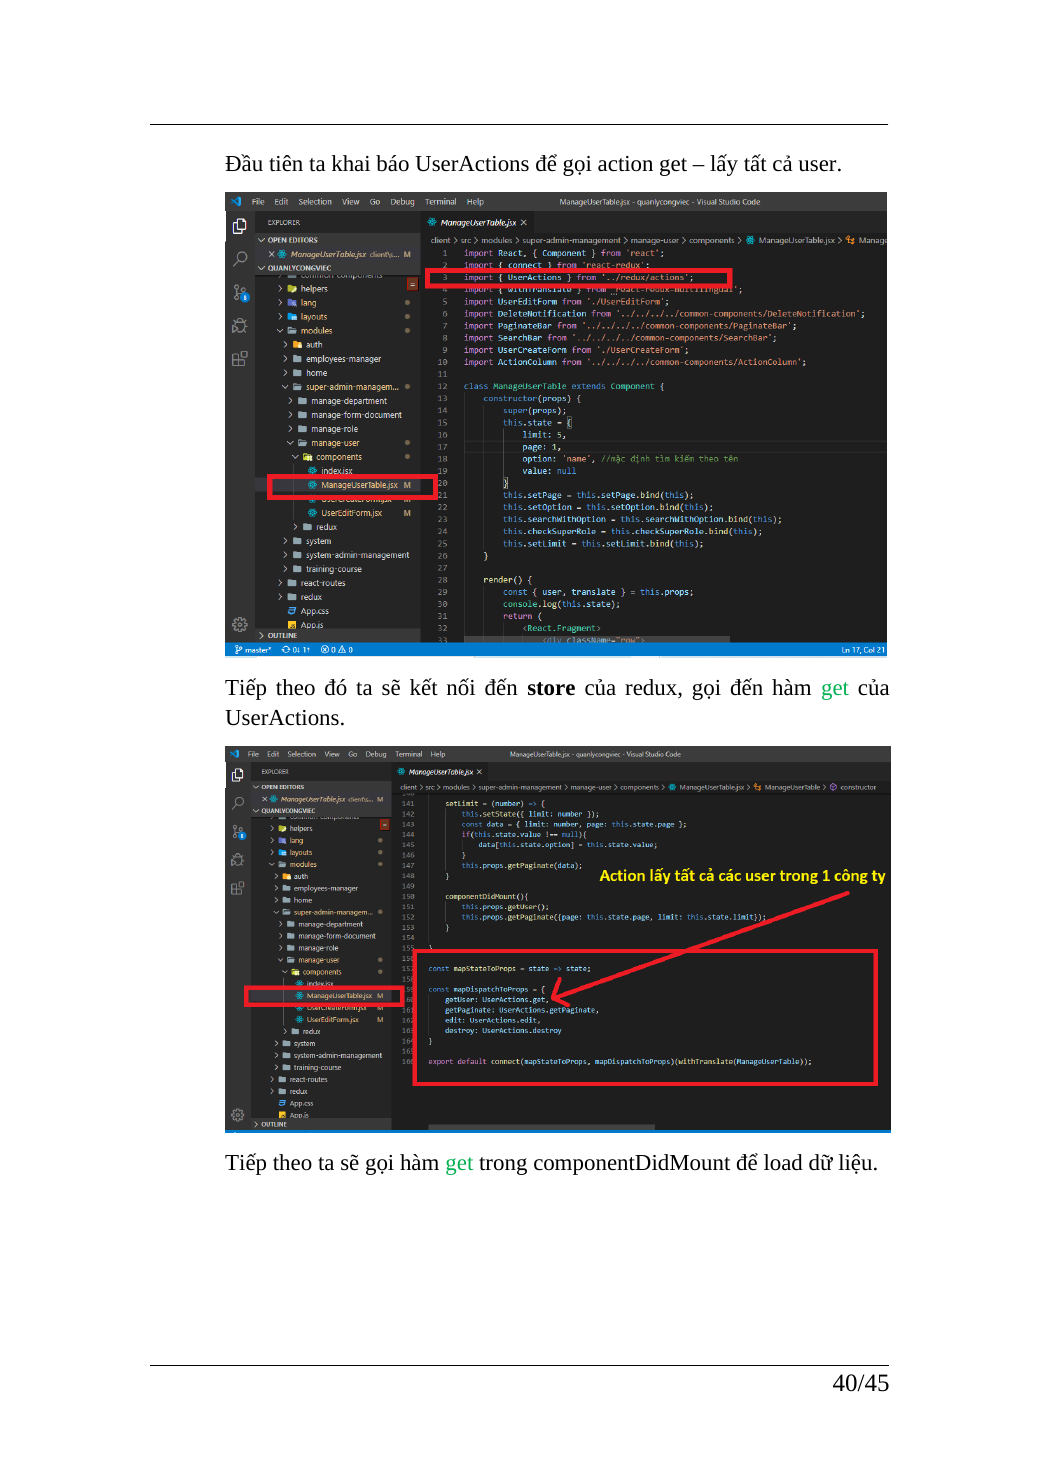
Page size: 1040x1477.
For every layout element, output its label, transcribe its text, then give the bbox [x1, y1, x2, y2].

list Tiếp theo ta sẽ gọi hàm get trong componentDidMount để load dữ liệu. [225, 1149, 889, 1176]
list Tiếp theo đó ta sẽ kết nối đến store của redux, gọi đến hàm get của UserActions. [225, 674, 889, 730]
picture [225, 746, 891, 1133]
picture [225, 192, 887, 658]
list Đầu tiên ta khai báo UserActions để gọi action get – lấy tất cả user. [225, 150, 889, 176]
